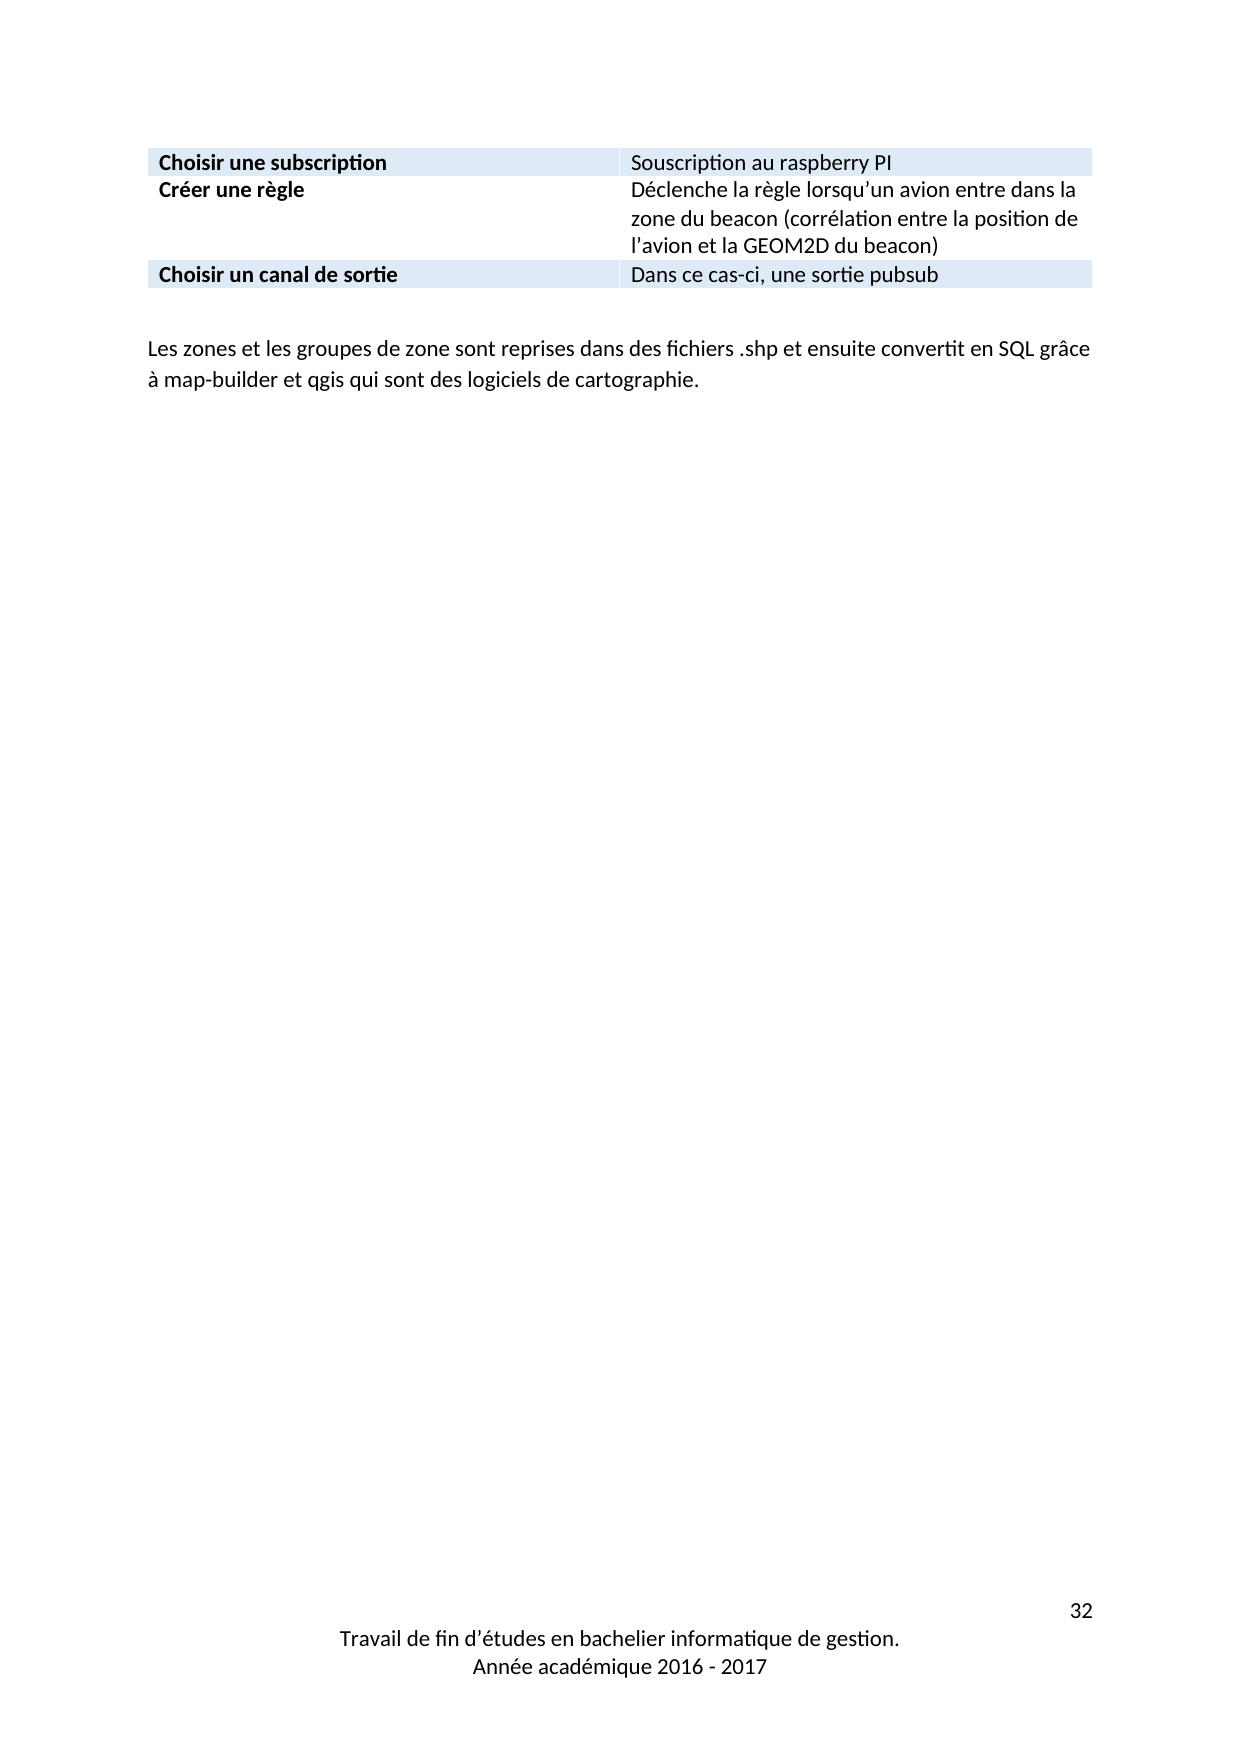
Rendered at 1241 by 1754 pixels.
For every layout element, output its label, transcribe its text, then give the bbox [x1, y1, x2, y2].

table_cell Créer une règle [148, 176, 619, 260]
table_cell Choisir une subscription [148, 148, 619, 176]
text Les zones et les groupes de zone sont reprises dans des fichiers .shp et ensuite convertit en SQL grâce à map-builder et qgis qui sont des logiciels de cartographie. [148, 334, 1093, 393]
table_cell Dans ce cas-ci, une sortie pubsub [620, 260, 1092, 288]
table_cell Souscription au raspberry PI [620, 148, 1092, 176]
table_cell Déclenche la règle lorsqu’un avion entre dans la zone du beacon (corrélation entre la position de l’avion et la GEOM2D du beacon) [620, 176, 1092, 260]
table_cell Choisir un canal de sortie [148, 260, 619, 288]
